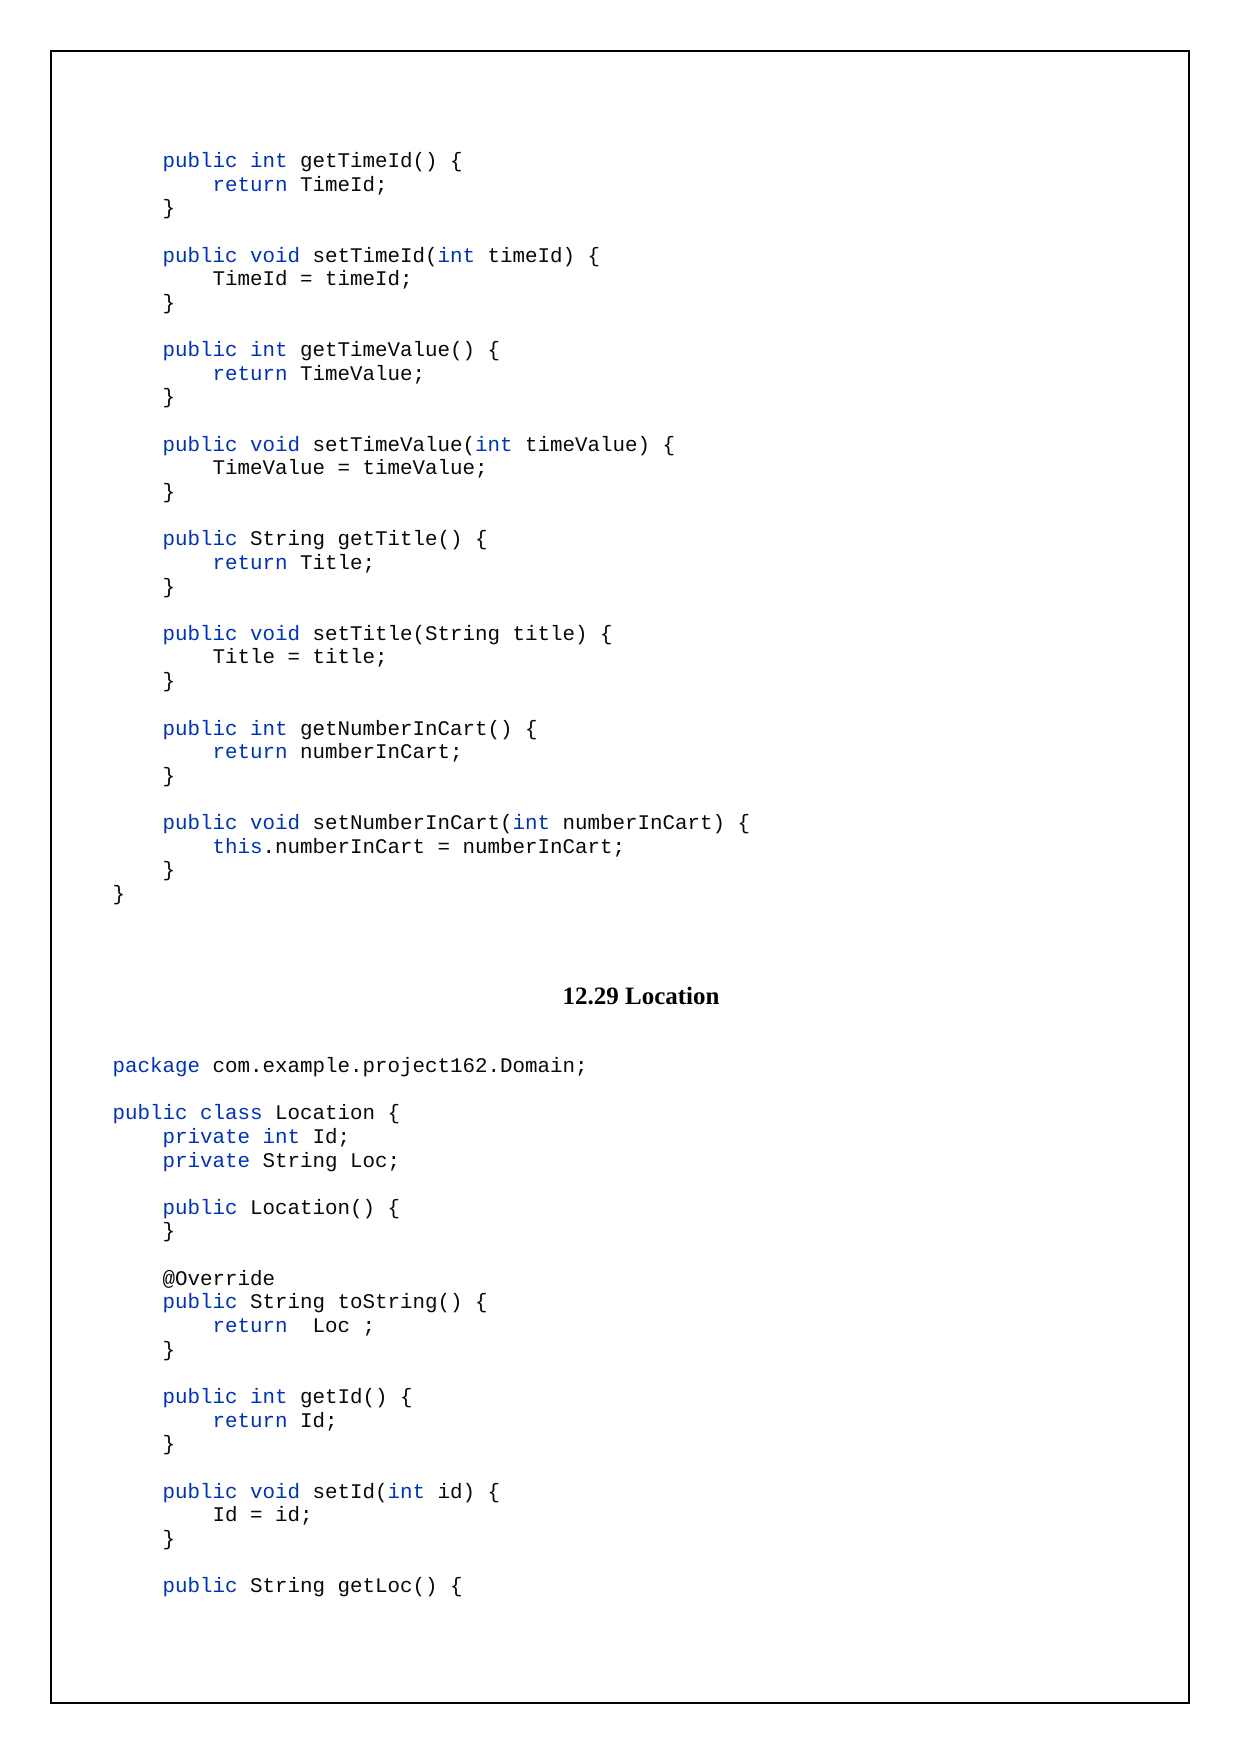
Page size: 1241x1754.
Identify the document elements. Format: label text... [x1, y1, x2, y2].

text 12.29 Location [150, 981, 1128, 1009]
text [112, 1055, 1128, 1599]
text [112, 150, 1128, 907]
